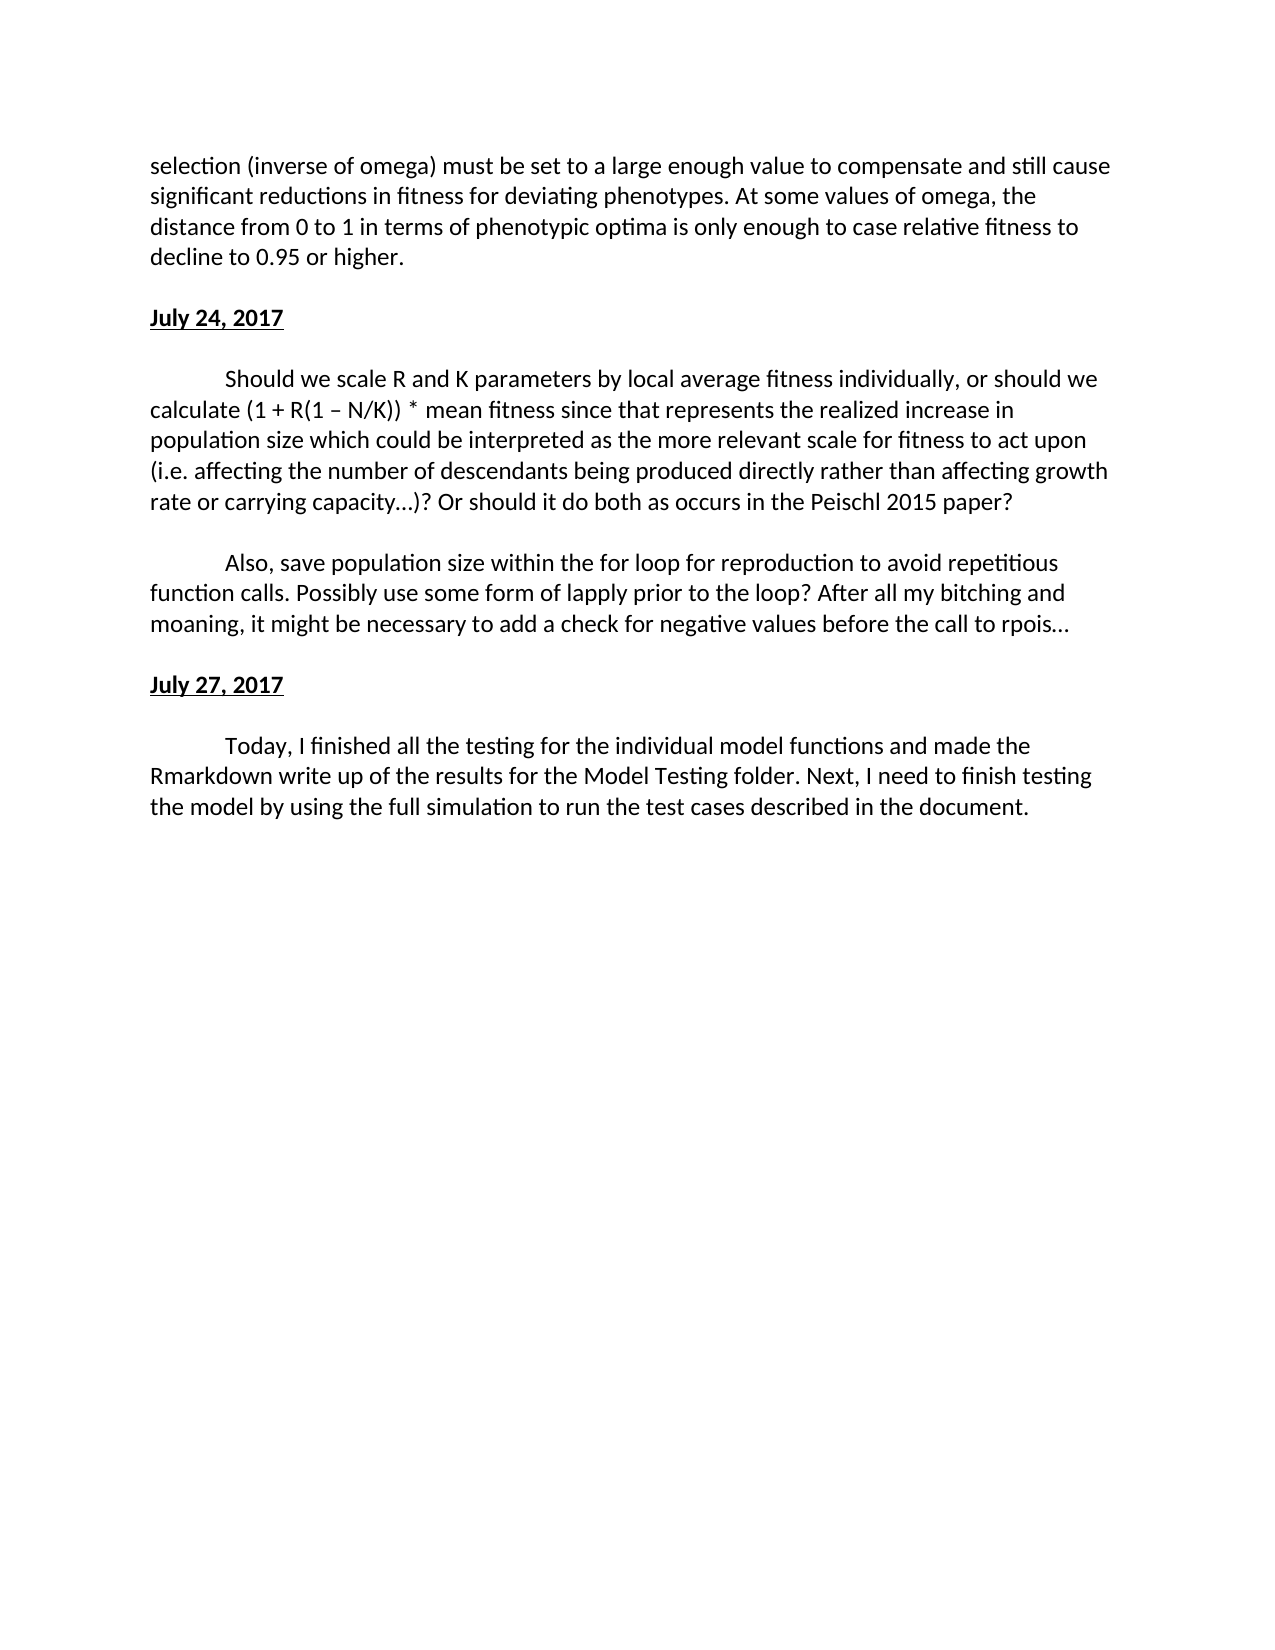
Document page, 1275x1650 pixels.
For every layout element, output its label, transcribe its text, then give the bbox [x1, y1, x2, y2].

text Also, save population size within the for loop for reproduction to avoid repetitious function calls. Possibly use some form of lapply prior to the loop? After all my bitching and moaning, it might be necessary to add a check for negative values before the call to rpois… [150, 547, 1125, 638]
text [150, 150, 1125, 272]
text Should we scale R and K parameters by local average fitness individually, or should we calculate (1 + R(1 – N/K)) * mean fitness since that represents the realized increase in population size which could be interpreted as the more relevant scale for fitness to act upon (i.e. affecting the number of descendants being produced directly rather than affecting growth rate or carrying capacity…)? Or should it do both as occurs in the Peischl 2015 paper? [150, 364, 1125, 516]
text July 27, 2017 [150, 669, 1125, 699]
text Today, I finished all the testing for the individual model functions and made the Rmarkdown write up of the results for the Model Testing folder. Next, I need to finish testing the model by using the full simulation to run the test cases described in the document. [150, 730, 1125, 821]
text July 24, 2017 [150, 303, 1125, 333]
